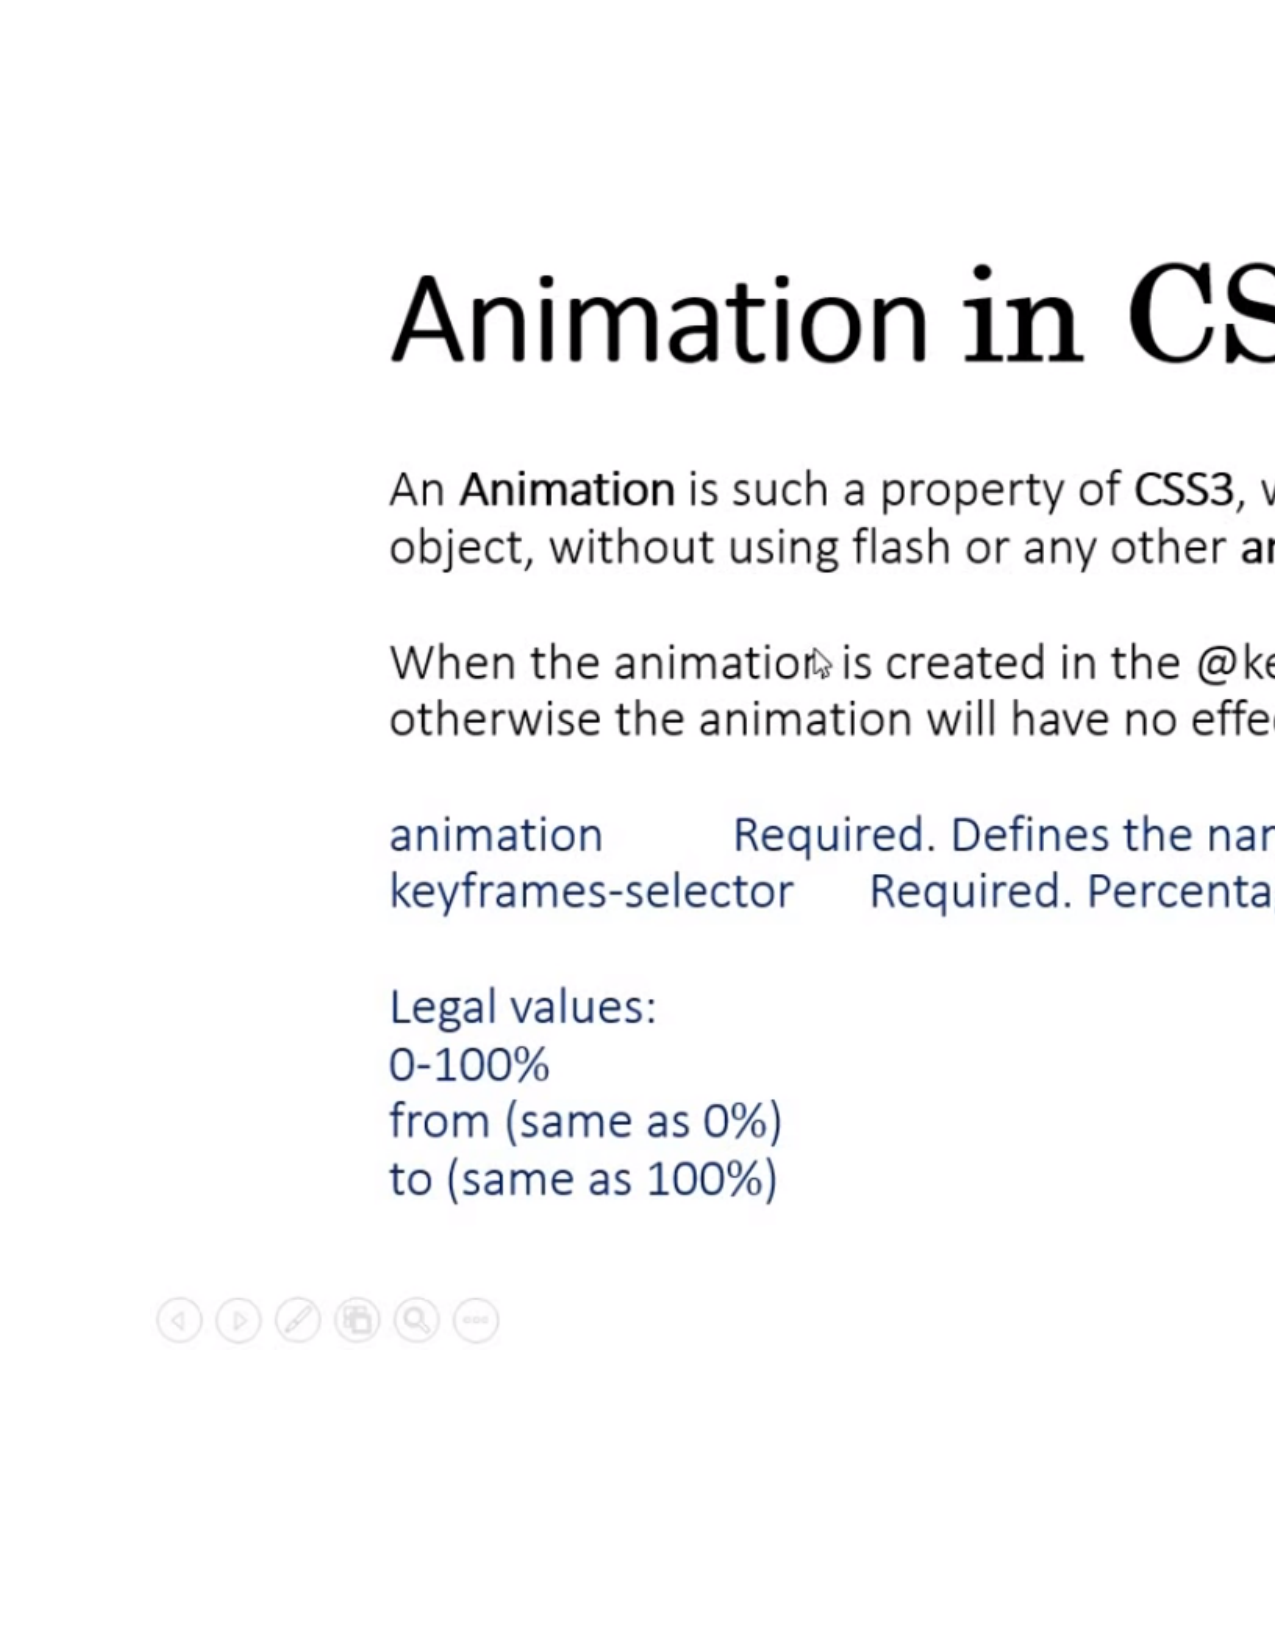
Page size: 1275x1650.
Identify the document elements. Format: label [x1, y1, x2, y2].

picture [150, 150, 1275, 1350]
